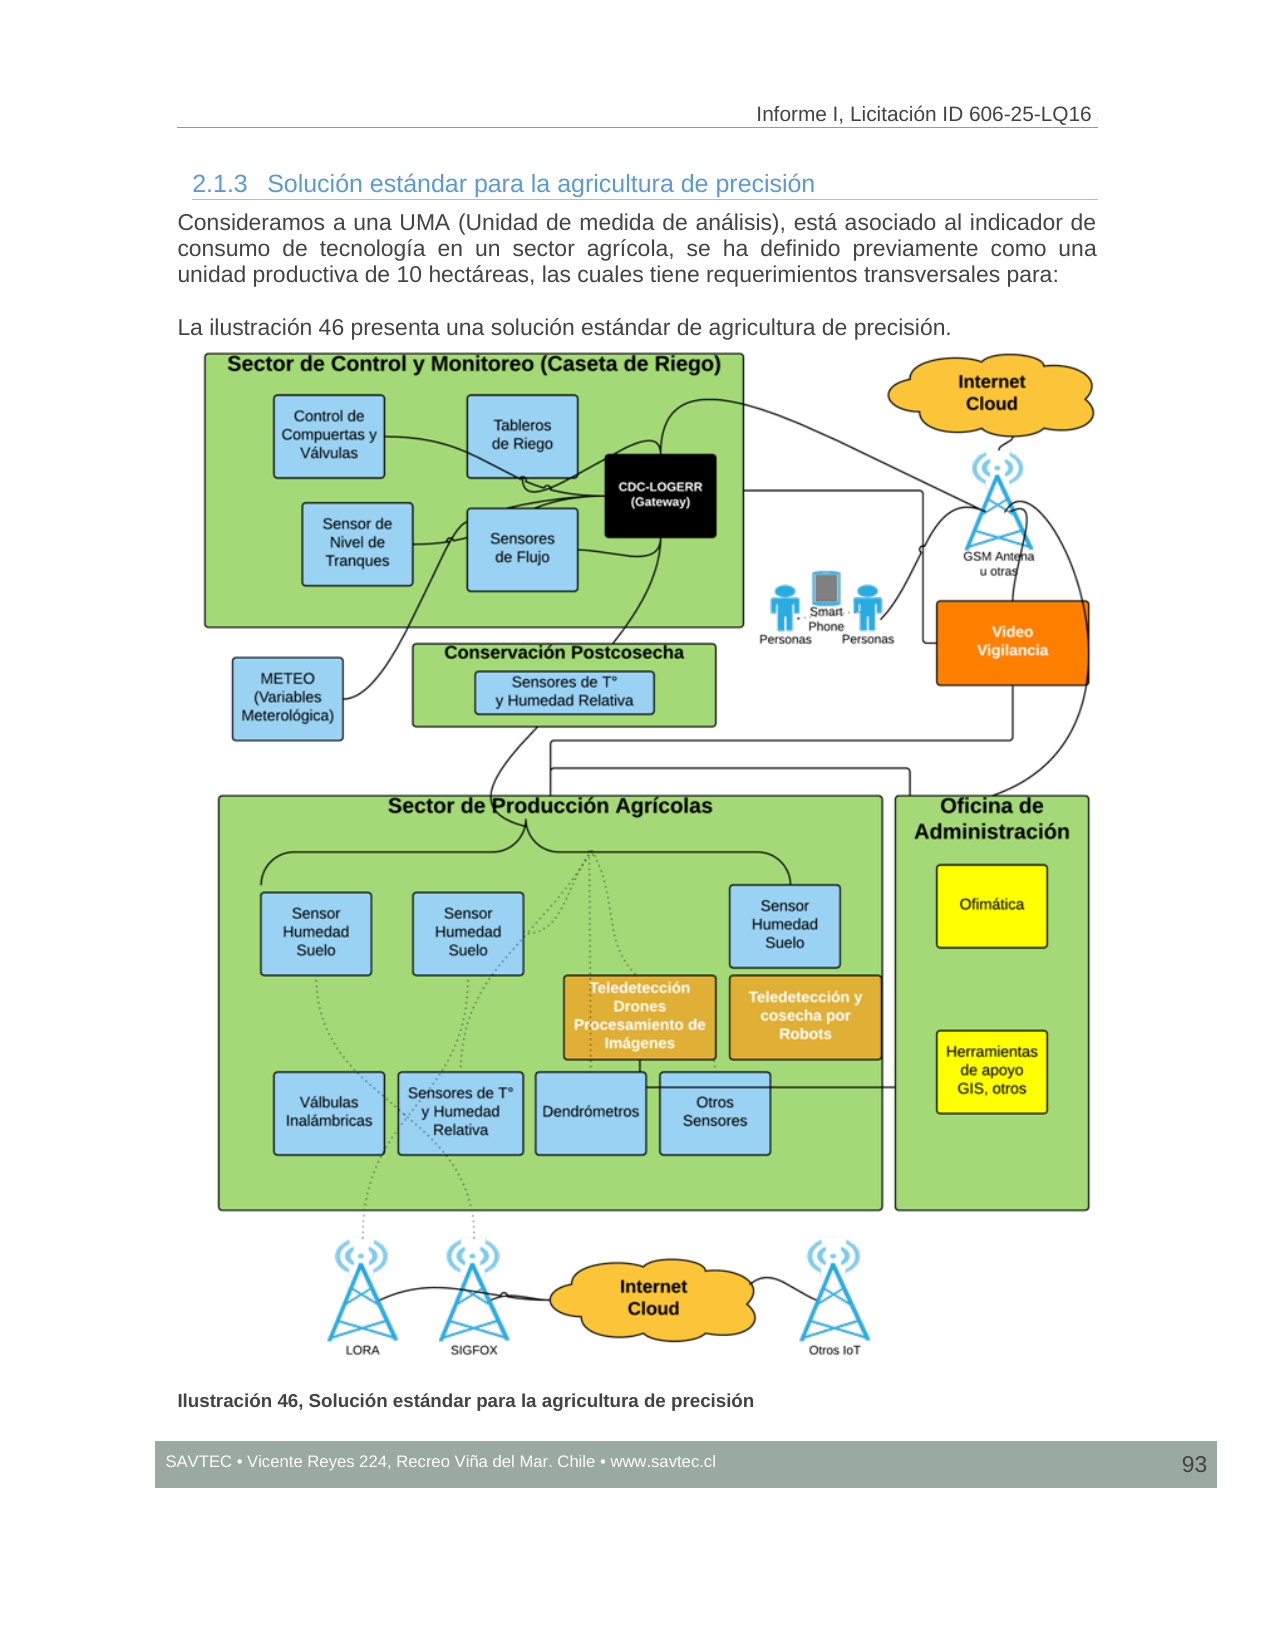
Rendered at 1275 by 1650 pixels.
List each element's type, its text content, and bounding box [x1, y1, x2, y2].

text Ilustración 46, Solución estándar para la agricultura de precisión [177, 1390, 1098, 1411]
picture [177, 340, 1102, 1390]
text La ilustración 46 presenta una solución estándar de agricultura de precisión. [177, 314, 1098, 340]
subtitle Solución estándar para la agricultura de precisión [192, 168, 1098, 199]
text Consideramos a una UMA (Unidad de medida de análisis), está asociado al indicador de consumo de tecnología en un sector agrícola, se ha definido previamente como una unidad productiva de 10 hectáreas, las cuales tiene requerimientos transversales para: [177, 209, 1098, 288]
